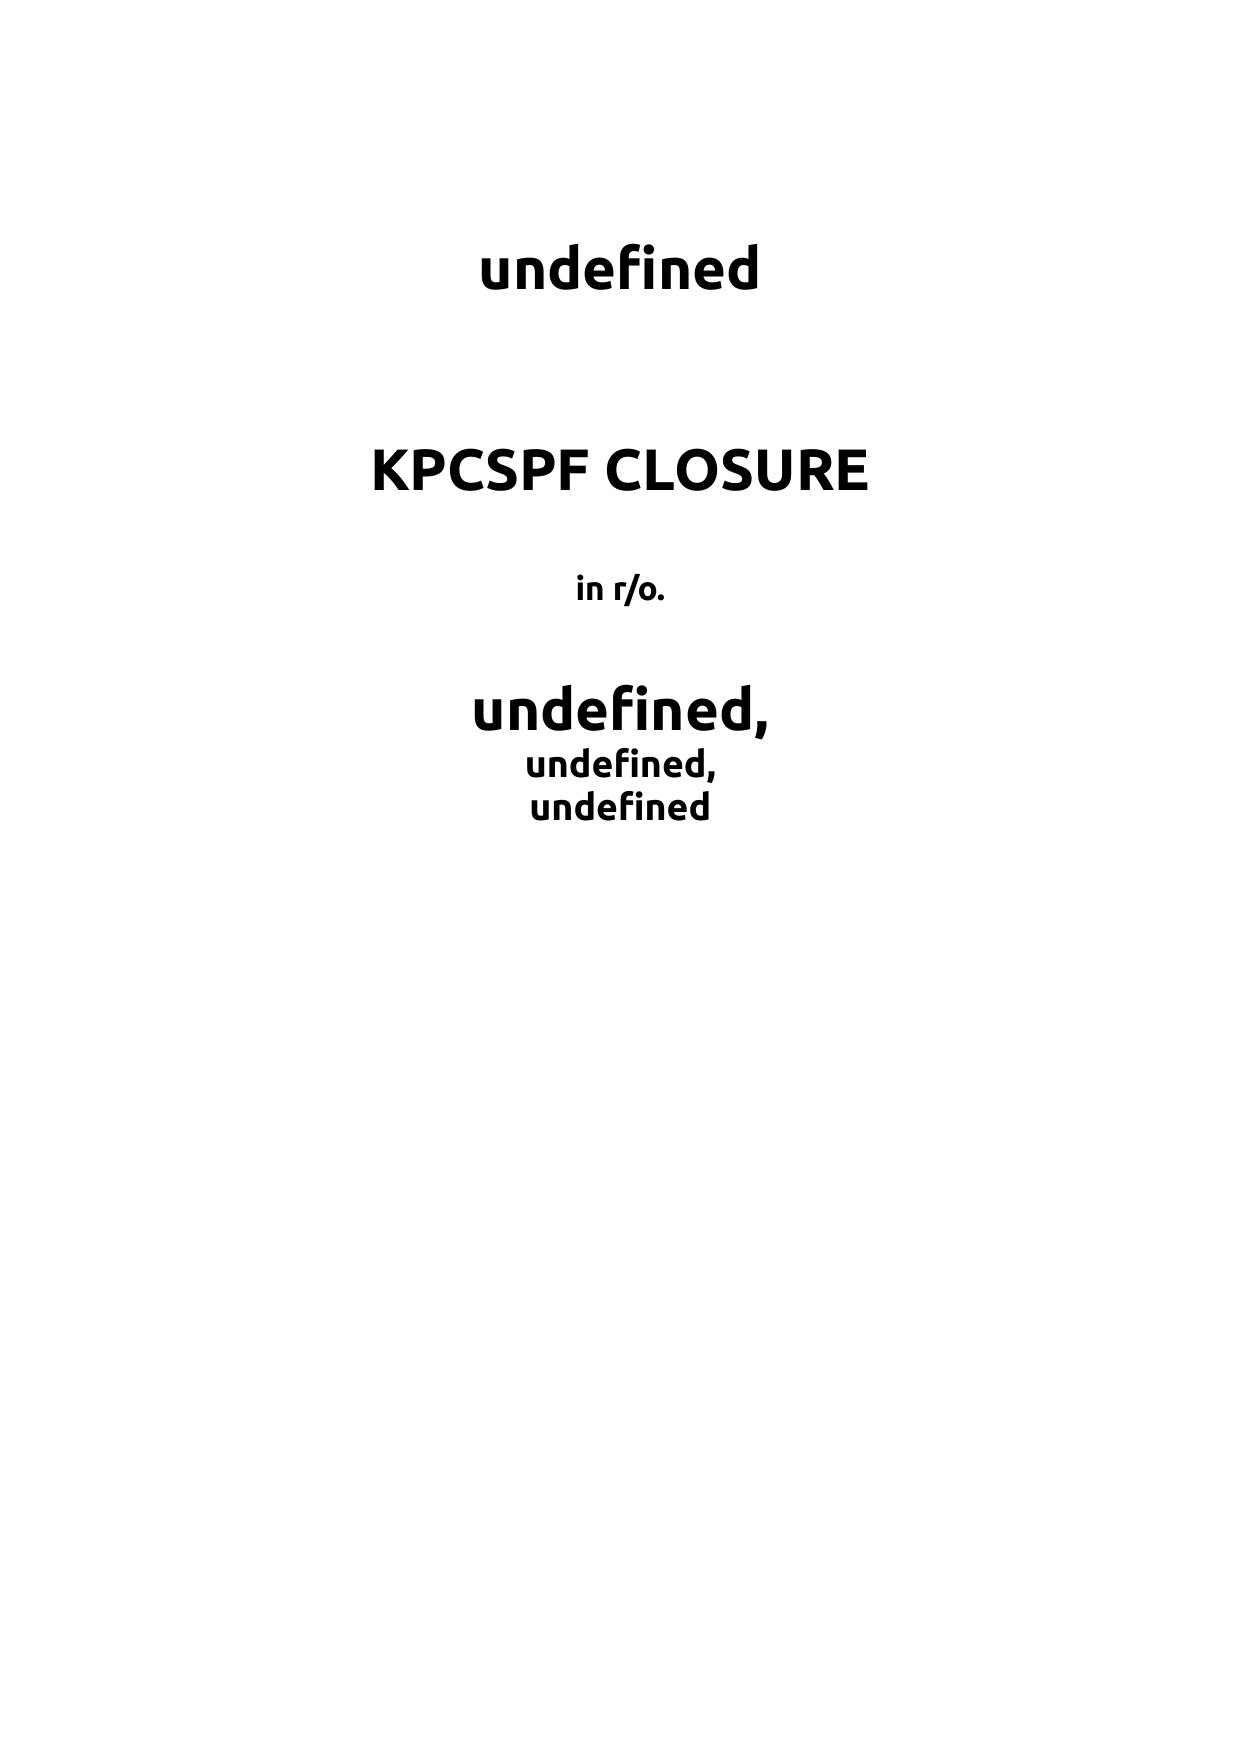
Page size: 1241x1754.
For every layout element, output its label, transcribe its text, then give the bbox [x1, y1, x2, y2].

text in r/o. [118, 568, 1122, 607]
text undefined, [118, 674, 1122, 741]
text undefined [118, 233, 1122, 300]
text KPCSPF CLOSURE [118, 434, 1122, 501]
text undefined, [118, 741, 1122, 784]
text undefined [118, 784, 1122, 827]
